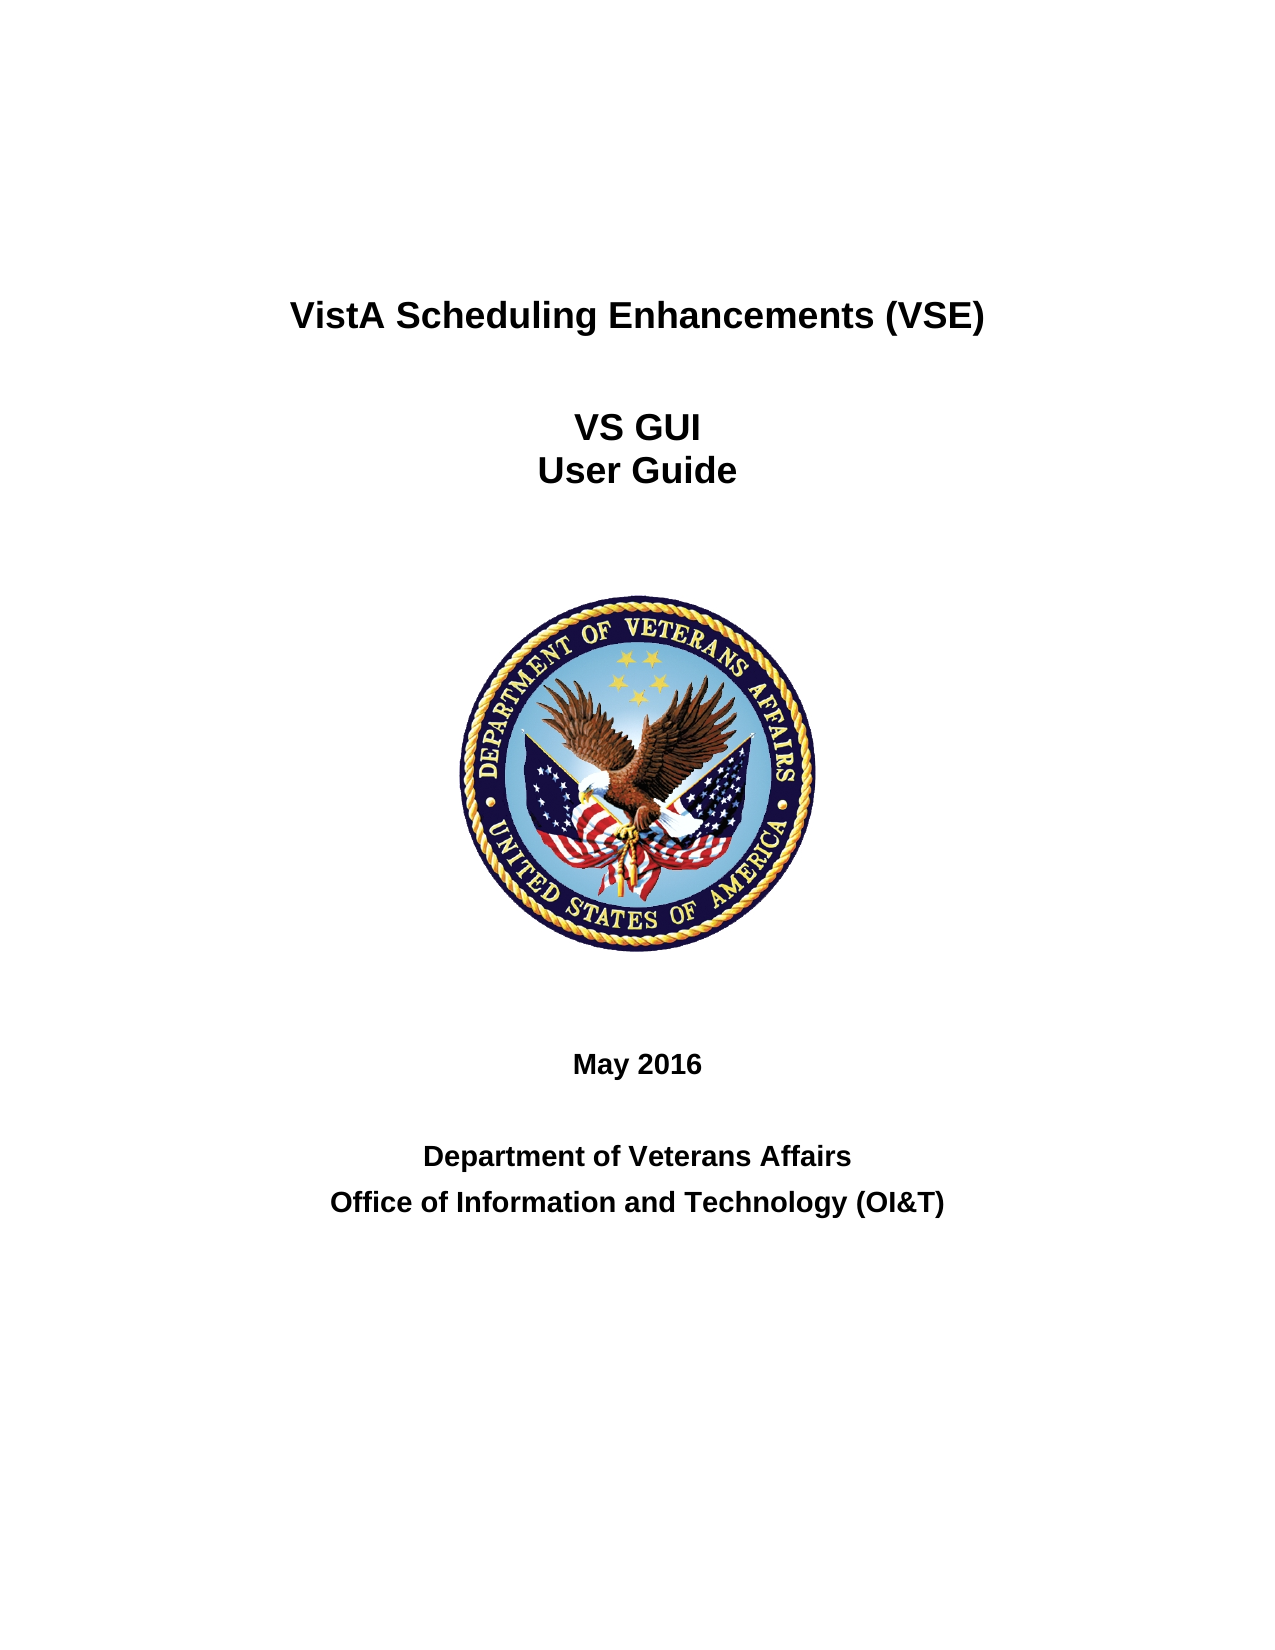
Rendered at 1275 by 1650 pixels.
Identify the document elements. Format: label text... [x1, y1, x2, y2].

title VS GUI User Guide [150, 405, 1125, 491]
title May 2016 [150, 1047, 1125, 1081]
title Department of Veterans Affairs [150, 1139, 1125, 1173]
title Office of Information and Technology (OI&T) [150, 1185, 1125, 1219]
title VistA Scheduling Enhancements (VSE) [150, 294, 1125, 337]
picture [459, 595, 816, 952]
